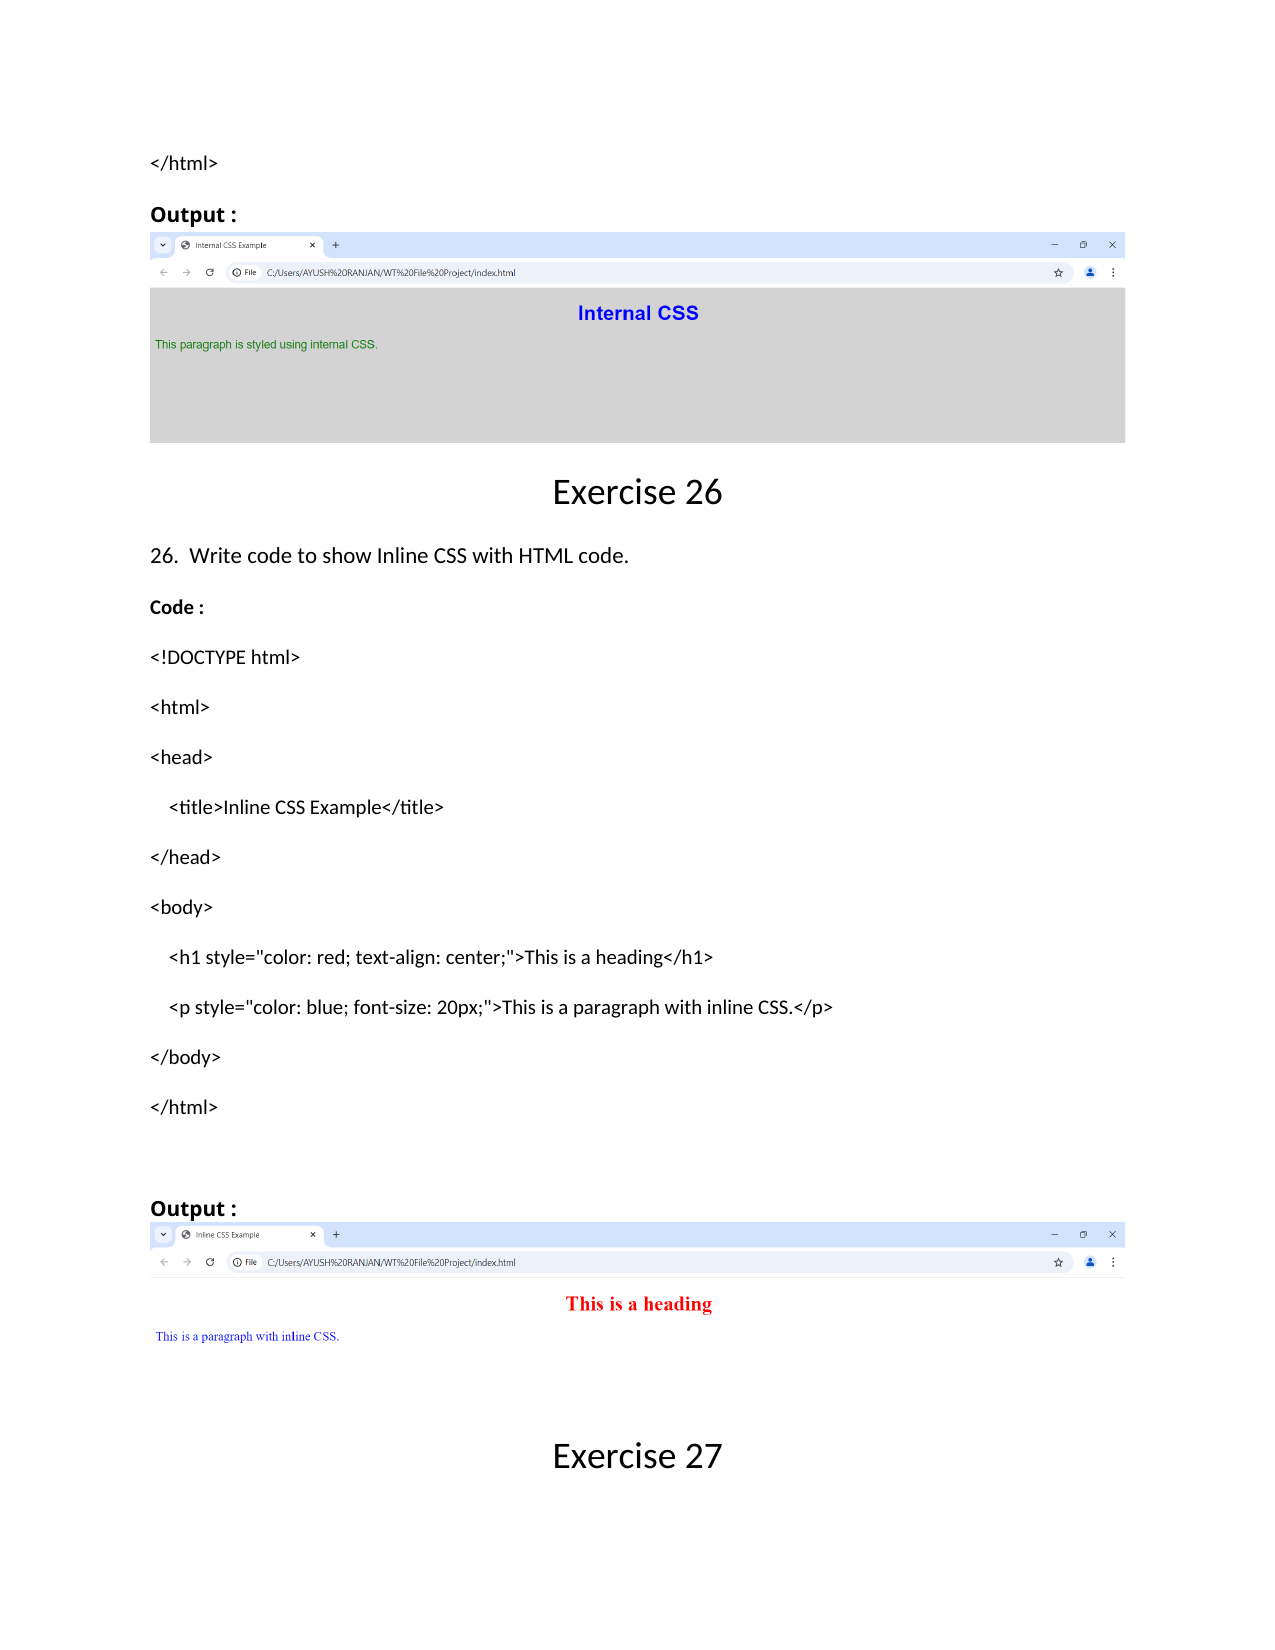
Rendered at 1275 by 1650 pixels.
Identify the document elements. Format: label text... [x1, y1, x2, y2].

text <!DOCTYPE html> [150, 644, 1125, 669]
text Code : [150, 594, 1125, 619]
text <html> [150, 694, 1125, 719]
text <body> [150, 894, 1125, 919]
text Exercise 27 [150, 1432, 1125, 1478]
text </html> [150, 1094, 1125, 1119]
text <p style="color: blue; font-size: 20px;">This is a paragraph with inline CSS.</p> [150, 994, 1125, 1019]
text Output : [150, 200, 1125, 232]
text </html> [150, 150, 1125, 175]
text <h1 style="color: red; text-align: center;">This is a heading</h1> [150, 944, 1125, 969]
text <title>Inline CSS Example</title> [150, 794, 1125, 819]
text Output : [150, 1194, 1125, 1222]
text <head> [150, 744, 1125, 769]
text 26. Write code to show Inline CSS with HTML code. [150, 541, 1125, 569]
text </body> [150, 1044, 1125, 1069]
picture [150, 1222, 1125, 1412]
text </head> [150, 844, 1125, 869]
text Exercise 26 [150, 468, 1125, 513]
picture [150, 232, 1125, 443]
